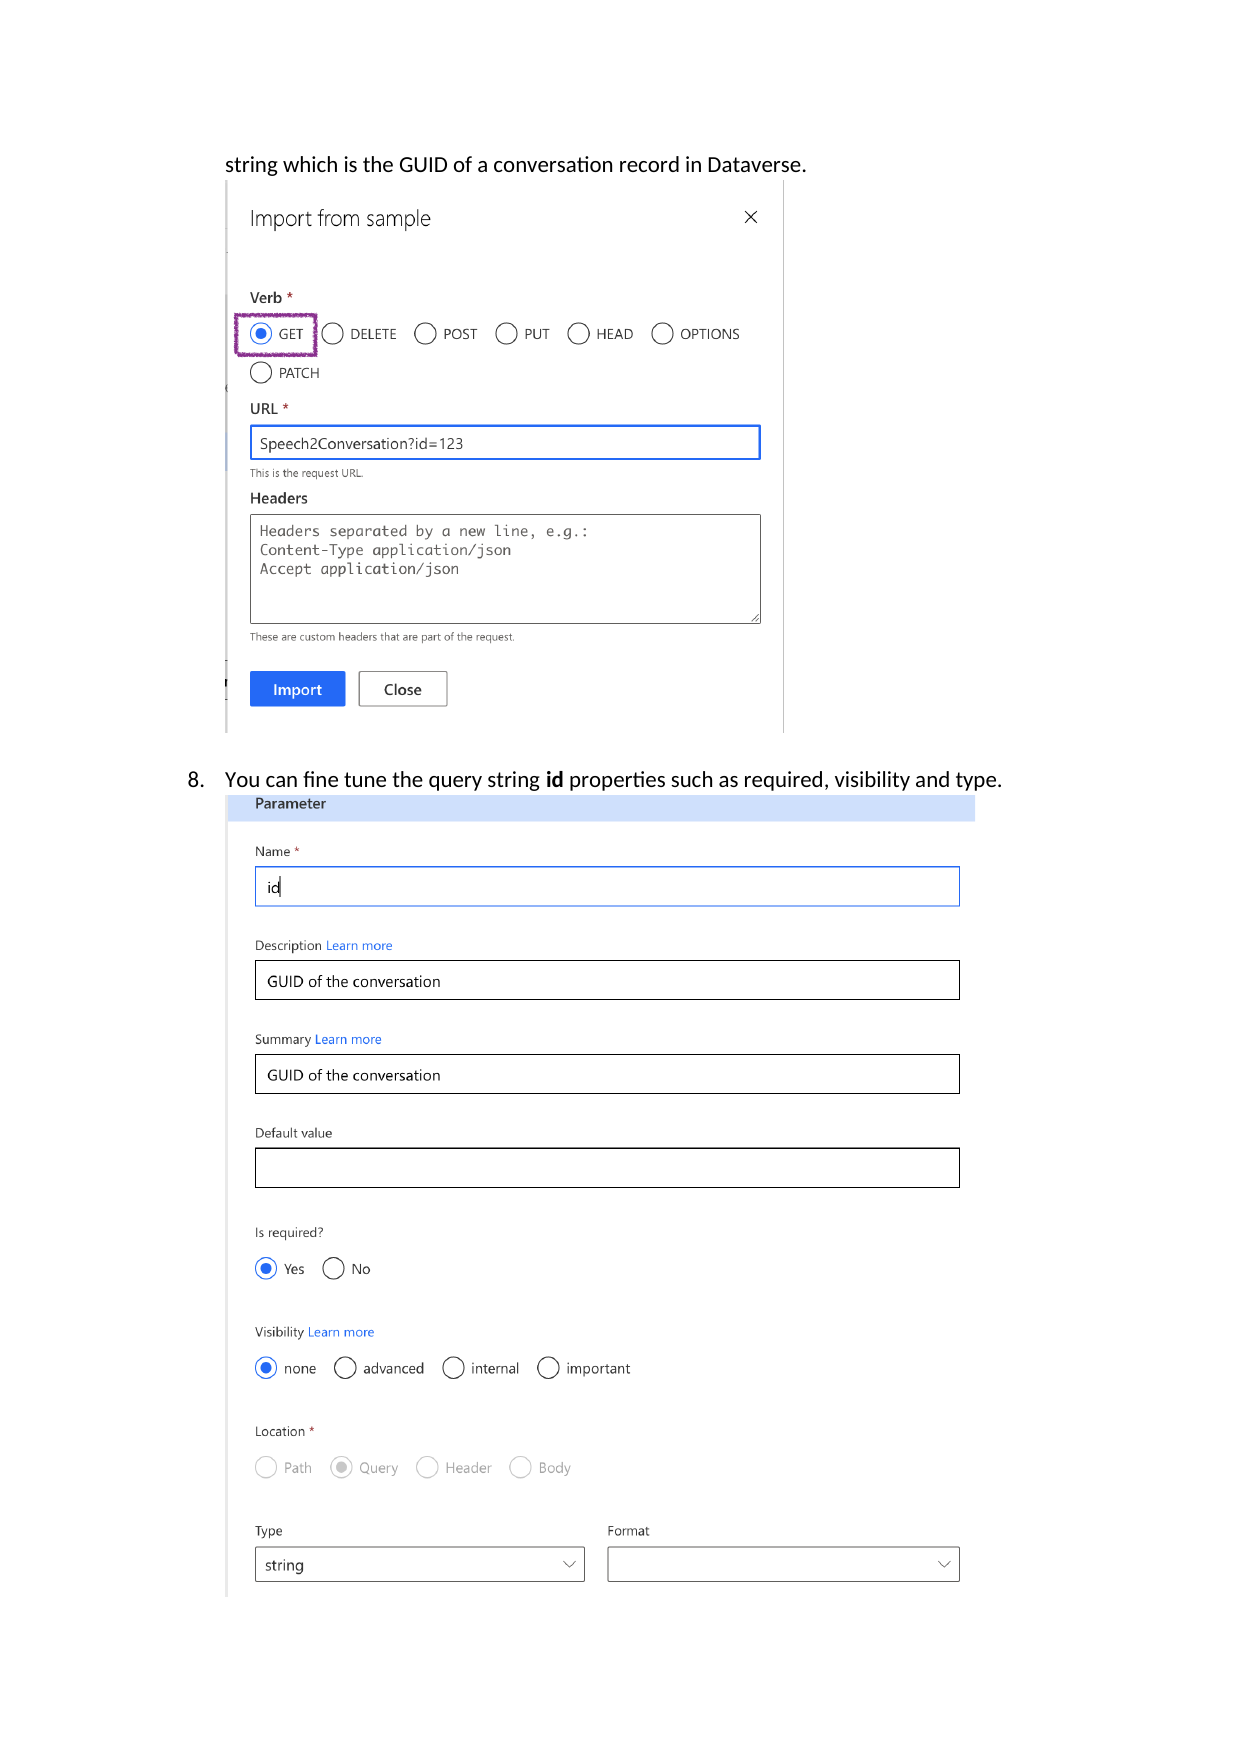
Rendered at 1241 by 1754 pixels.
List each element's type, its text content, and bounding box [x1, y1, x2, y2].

picture [225, 795, 976, 1597]
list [187, 150, 1090, 733]
picture [225, 180, 784, 733]
